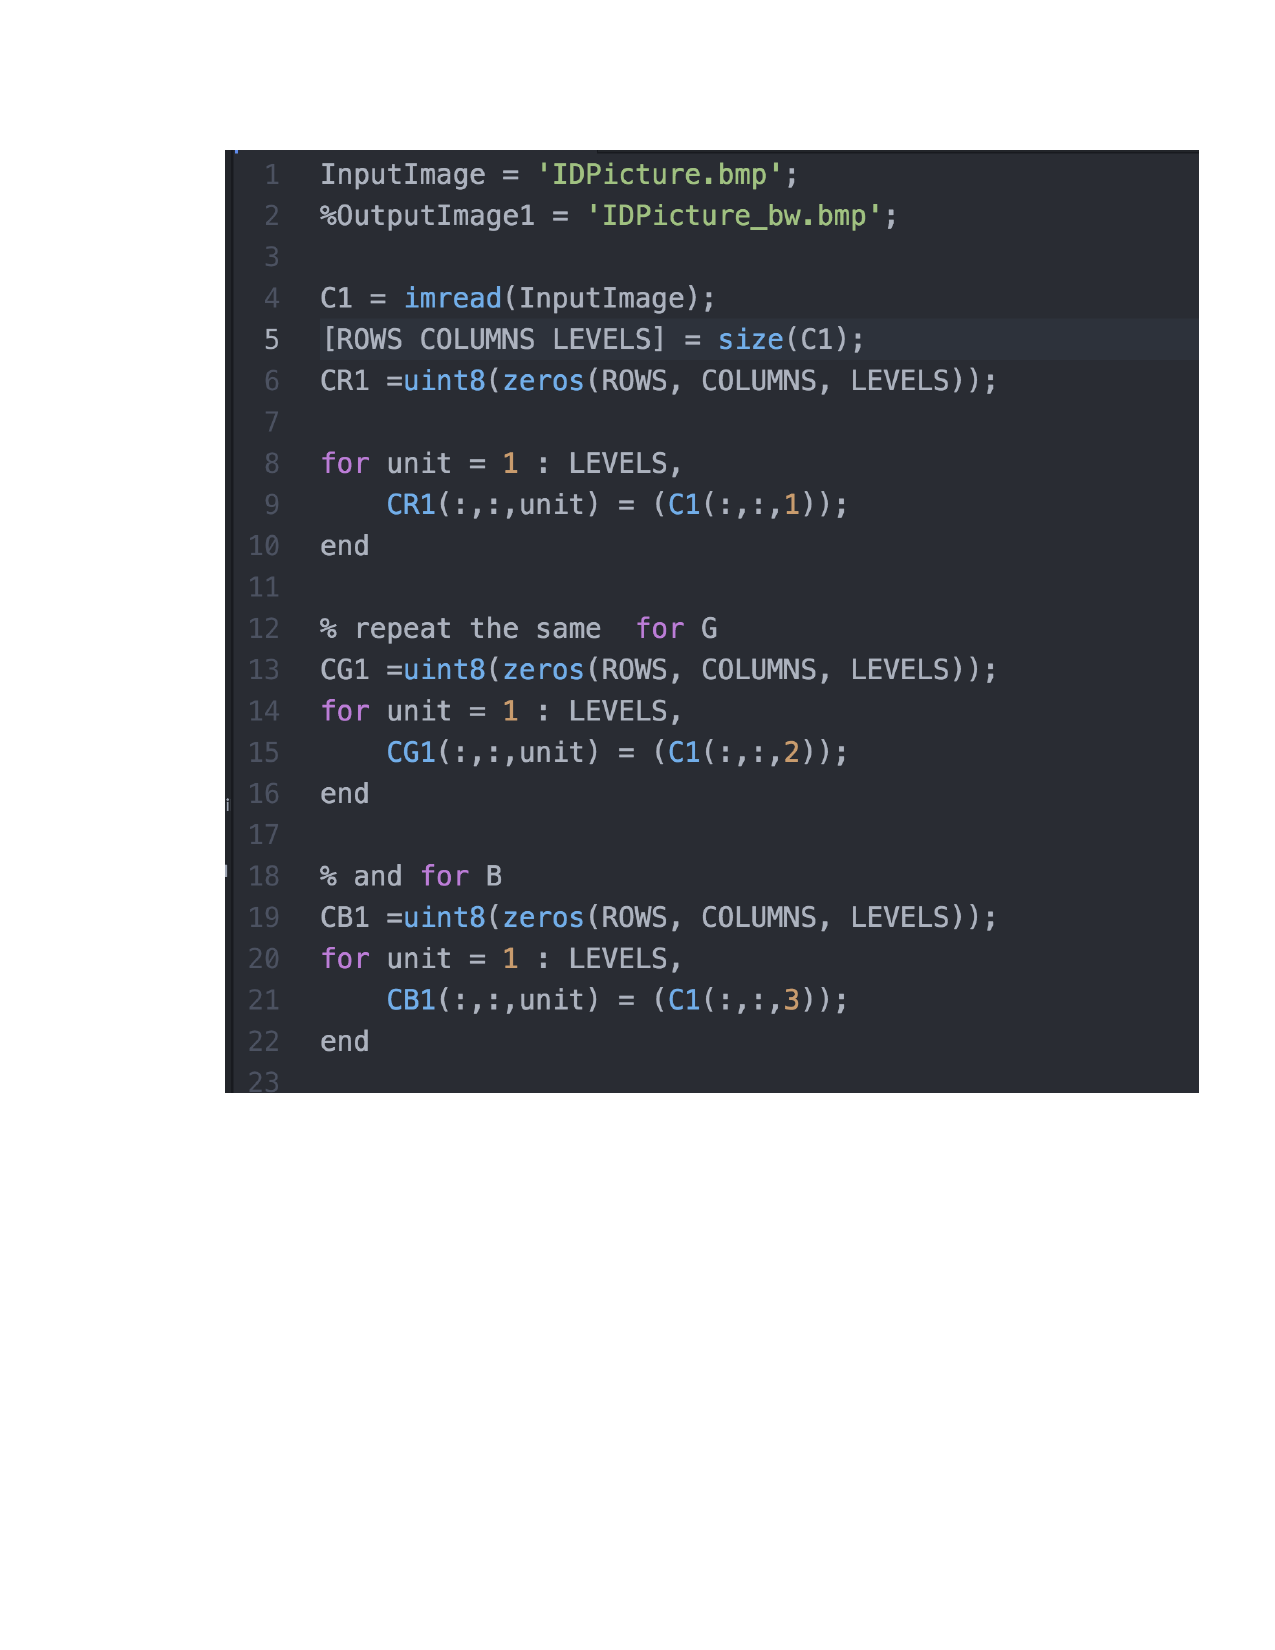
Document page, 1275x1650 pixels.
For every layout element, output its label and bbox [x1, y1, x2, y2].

picture [225, 150, 1199, 1093]
